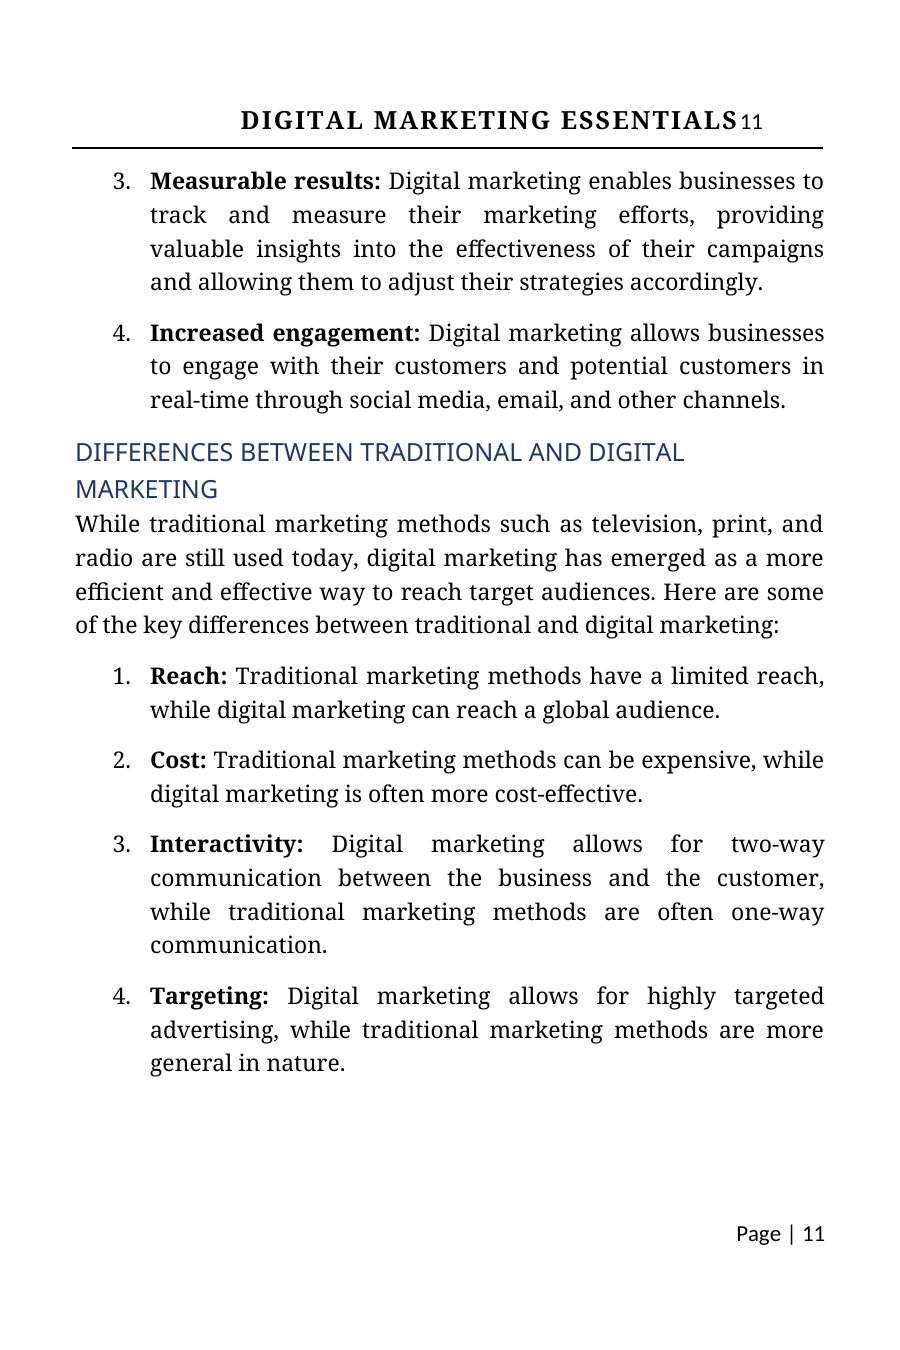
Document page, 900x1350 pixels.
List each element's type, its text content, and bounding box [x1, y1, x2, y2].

list Reach: Traditional marketing methods have a limited reach, while digital marketing can reach a global audience. [112, 660, 825, 725]
list Measurable results: Digital marketing enables businesses to track and measure their marketing efforts, providing valuable insights into the effectiveness of their campaigns and allowing them to adjust their strategies accordingly. [112, 165, 825, 298]
list Interactivity: Digital marketing allows for two-way communication between the business and the customer, while traditional marketing methods are often one-way communication. [112, 828, 825, 961]
list Targeting: Digital marketing allows for highly targeted advertising, while traditional marketing methods are more general in nature. [112, 980, 825, 1079]
list Increased engagement: Digital marketing allows businesses to engage with their customers and potential customers in real-time through social media, email, and other channels. [112, 317, 825, 416]
text While traditional marketing methods such as television, print, and radio are still used today, digital marketing has emerged as a more efficient and effective way to reach target audiences. Here are some of the key differences between traditional and digital marketing: [75, 508, 825, 641]
list Cost: Traditional marketing methods can be expensive, while digital marketing is often more cost-effective. [112, 744, 825, 809]
subtitle DIFFERENCES BETWEEN TRADITIONAL AND DIGITAL MARKETING [75, 435, 825, 506]
